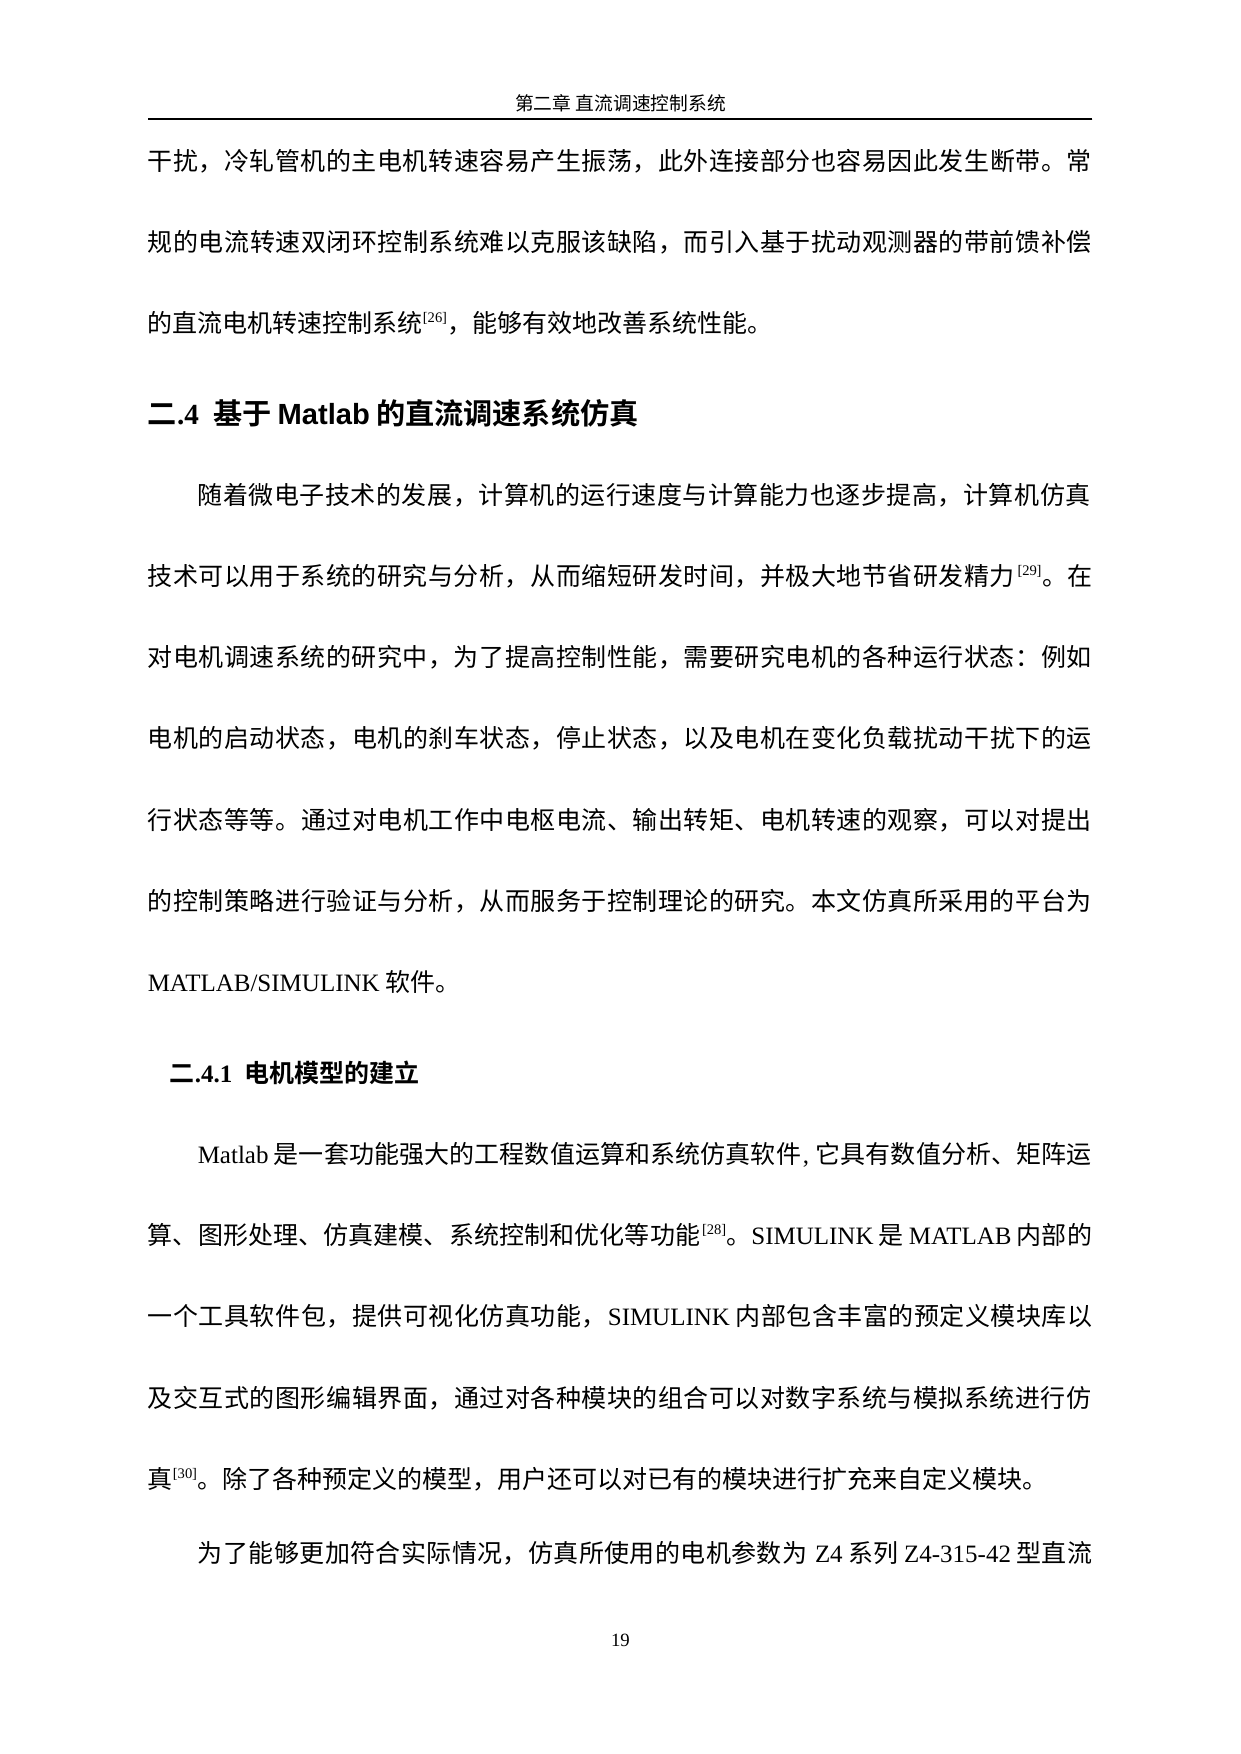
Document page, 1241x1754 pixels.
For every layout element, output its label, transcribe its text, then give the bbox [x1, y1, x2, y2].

text Matlab是一套功能强大的工程数值运算和系统仿真软件, 它具有数值分析、矩阵运算、图形处理、仿真建模、系统控制和优化等功能[28]。SIMULINK是MATLAB内部的一个工具软件包，提供可视化仿真功能，SIMULINK内部包含丰富的预定义模块库以及交互式的图形编辑界面，通过对各种模块的组合可以对数字系统与模拟系统进行仿真[30]。除了各种预定义的模型，用户还可以对已有的模块进行扩充来自定义模块。 [148, 1120, 1092, 1510]
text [148, 1519, 1092, 1584]
text 随着微电子技术的发展，计算机的运行速度与计算能力也逐步提高，计算机仿真技术可以用于系统的研究与分析，从而缩短研发时间，并极大地节省研发精力[29]。在对电机调速系统的研究中，为了提高控制性能，需要研究电机的各种运行状态：例如电机的启动状态，电机的刹车状态，停止状态，以及电机在变化负载扰动干扰下的运行状态等等。通过对电机工作中电枢电流、输出转矩、电机转速的观察，可以对提出的控制策略进行验证与分析，从而服务于控制理论的研究。本文仿真所采用的平台为MATLAB/SIMULINK软件。 [148, 461, 1092, 1013]
subtitle 电机模型的建立 [169, 1039, 1071, 1104]
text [148, 127, 1092, 354]
subtitle 基于Matlab的直流调速系统仿真 [148, 379, 1092, 444]
